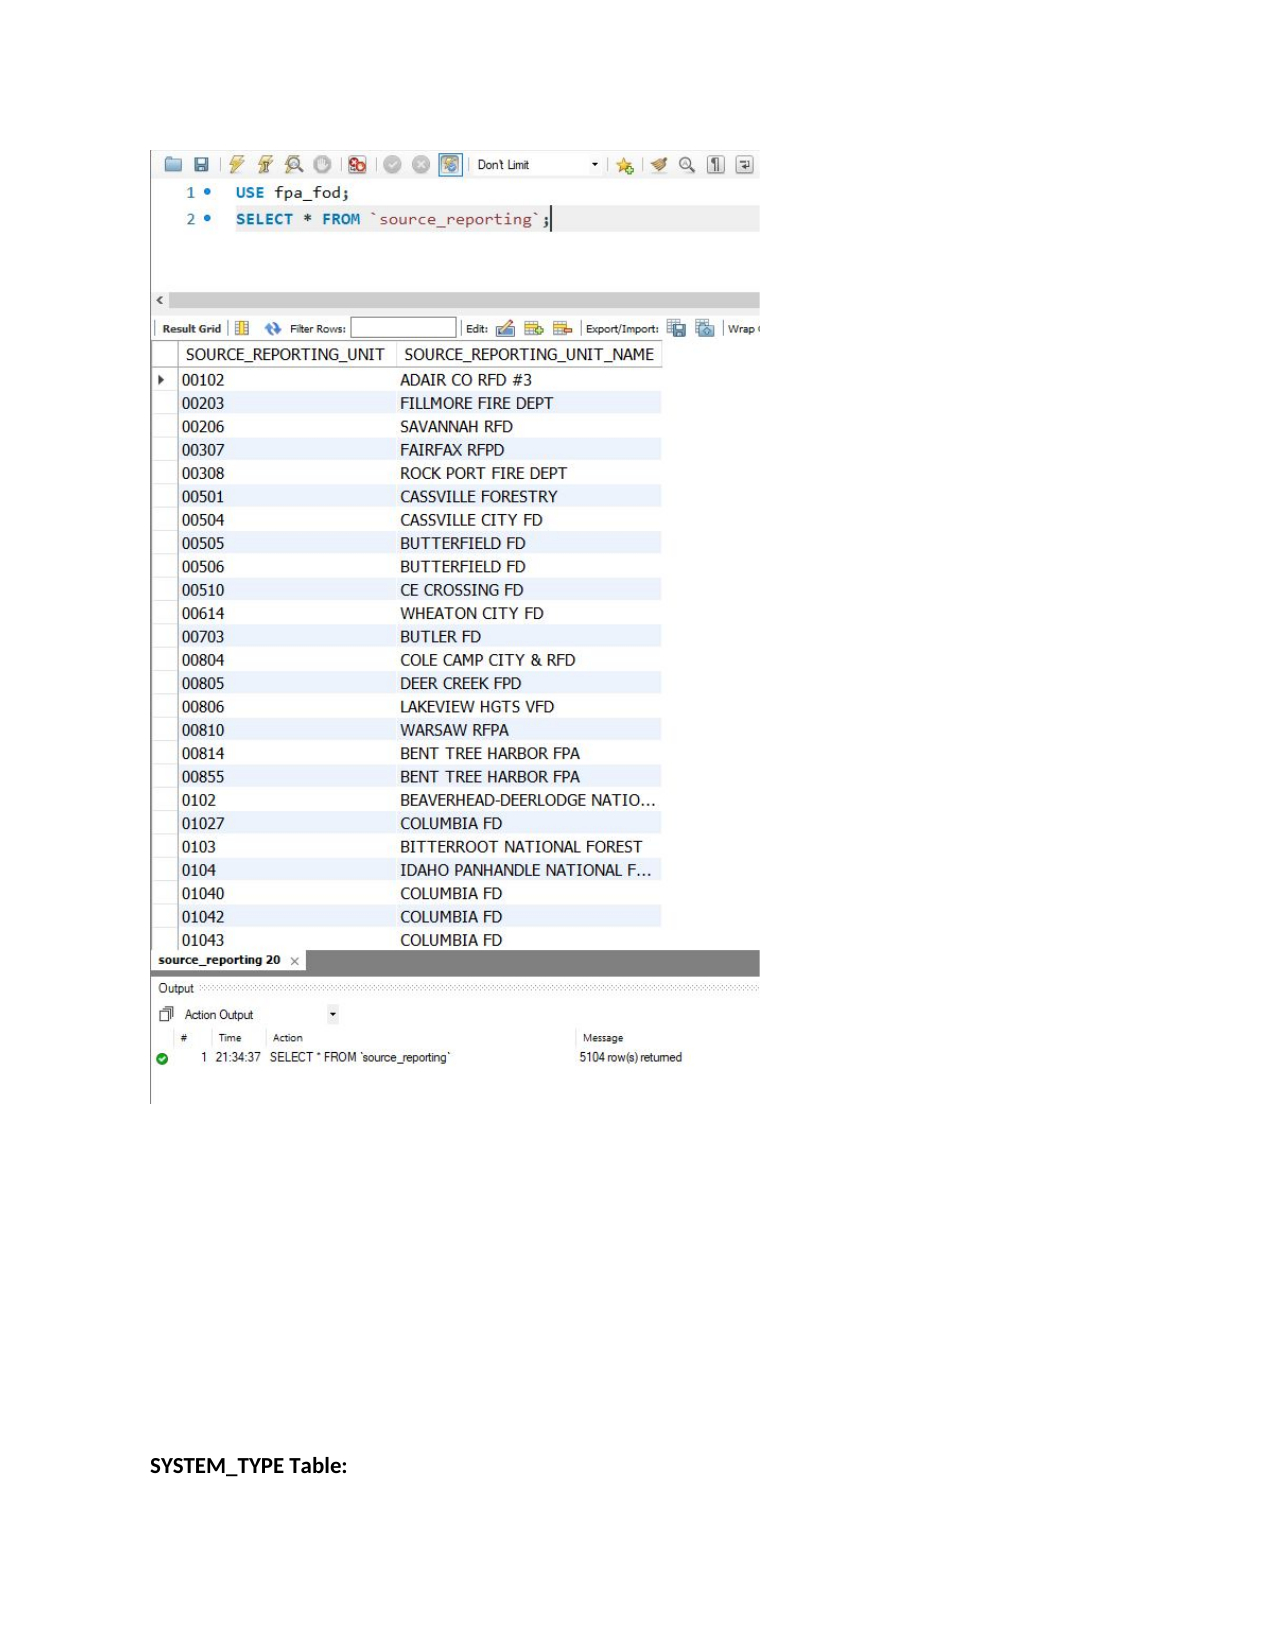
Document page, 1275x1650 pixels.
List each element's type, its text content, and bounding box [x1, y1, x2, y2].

picture [150, 150, 760, 1104]
text SYSTEM_TYPE Table: [150, 1451, 1125, 1479]
